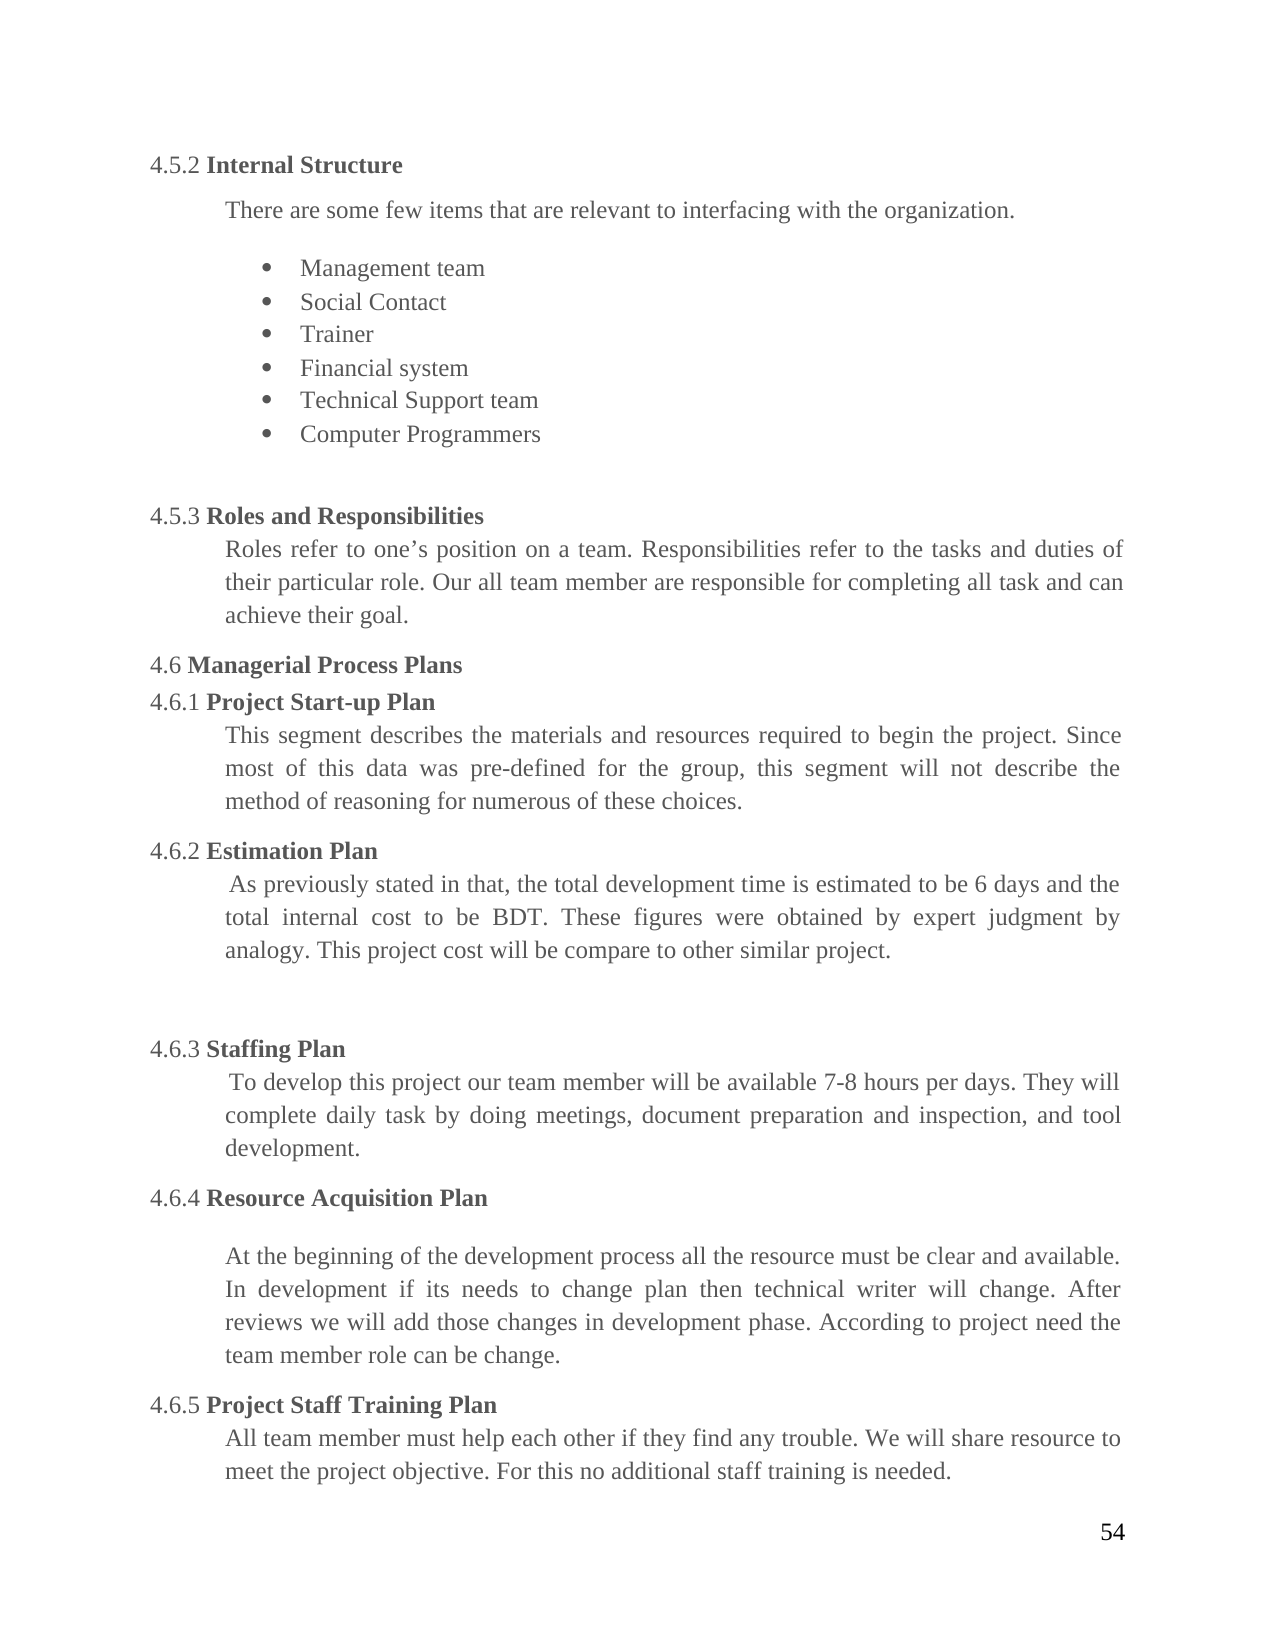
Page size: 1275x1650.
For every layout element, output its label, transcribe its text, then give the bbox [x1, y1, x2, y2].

subtitle 4.6 Managerial Process Plans [150, 650, 1125, 679]
subtitle 4.6.4 Resource Acquisition Plan [150, 1183, 1125, 1212]
subtitle 4.6.2 Estimation Plan [150, 836, 1125, 865]
list Management team [262, 253, 1122, 282]
subtitle 4.6.1 Project Start-up Plan [150, 687, 1125, 716]
list Financial system [262, 353, 1122, 381]
list Technical Support team [262, 386, 1122, 414]
list Trainer [262, 319, 1122, 348]
subtitle 4.5.3 Roles and Responsibilities [150, 501, 1125, 530]
list Computer Programmers [262, 419, 1122, 447]
text At the beginning of the development process all the resource must be clear and available. In development if its needs to change plan then technical writer will change. After reviews we will add those changes in development phase. According to project need the team member role can be change. [225, 1241, 1122, 1369]
text All team member must help each other if they find any trouble. We will share resource to meet the project objective. For this no additional staff training is needed. [225, 1423, 1122, 1485]
list Social Contact [262, 287, 1122, 315]
text There are some few items that are relevant to interfacing with the organization. [225, 196, 1122, 224]
subtitle 4.5.2 Internal Structure [150, 150, 1125, 179]
text Roles refer to one’s position on a team. Responsibilities refer to the tasks and duties of their particular role. Our all team member are responsible for completing all task and can achieve their goal. [225, 534, 1125, 629]
subtitle 4.6.5 Project Staff Training Plan [150, 1390, 1125, 1419]
subtitle 4.6.3 Staffing Plan [150, 1034, 1125, 1063]
text As previously stated in that, the total development time is estimated to be 6 days and the total internal cost to be BDT. These figures were obtained by expert judgment by analogy. This project cost will be compare to other similar project. [225, 869, 1122, 964]
text To develop this project our team member will be available 7-8 hours per days. They will complete daily task by doing meetings, document preparation and inspection, and tool development. [225, 1067, 1122, 1162]
text This segment describes the materials and resources required to begin the project. Since most of this data was pre-defined for the group, this segment will not describe the method of reasoning for numerous of these choices. [225, 720, 1122, 815]
